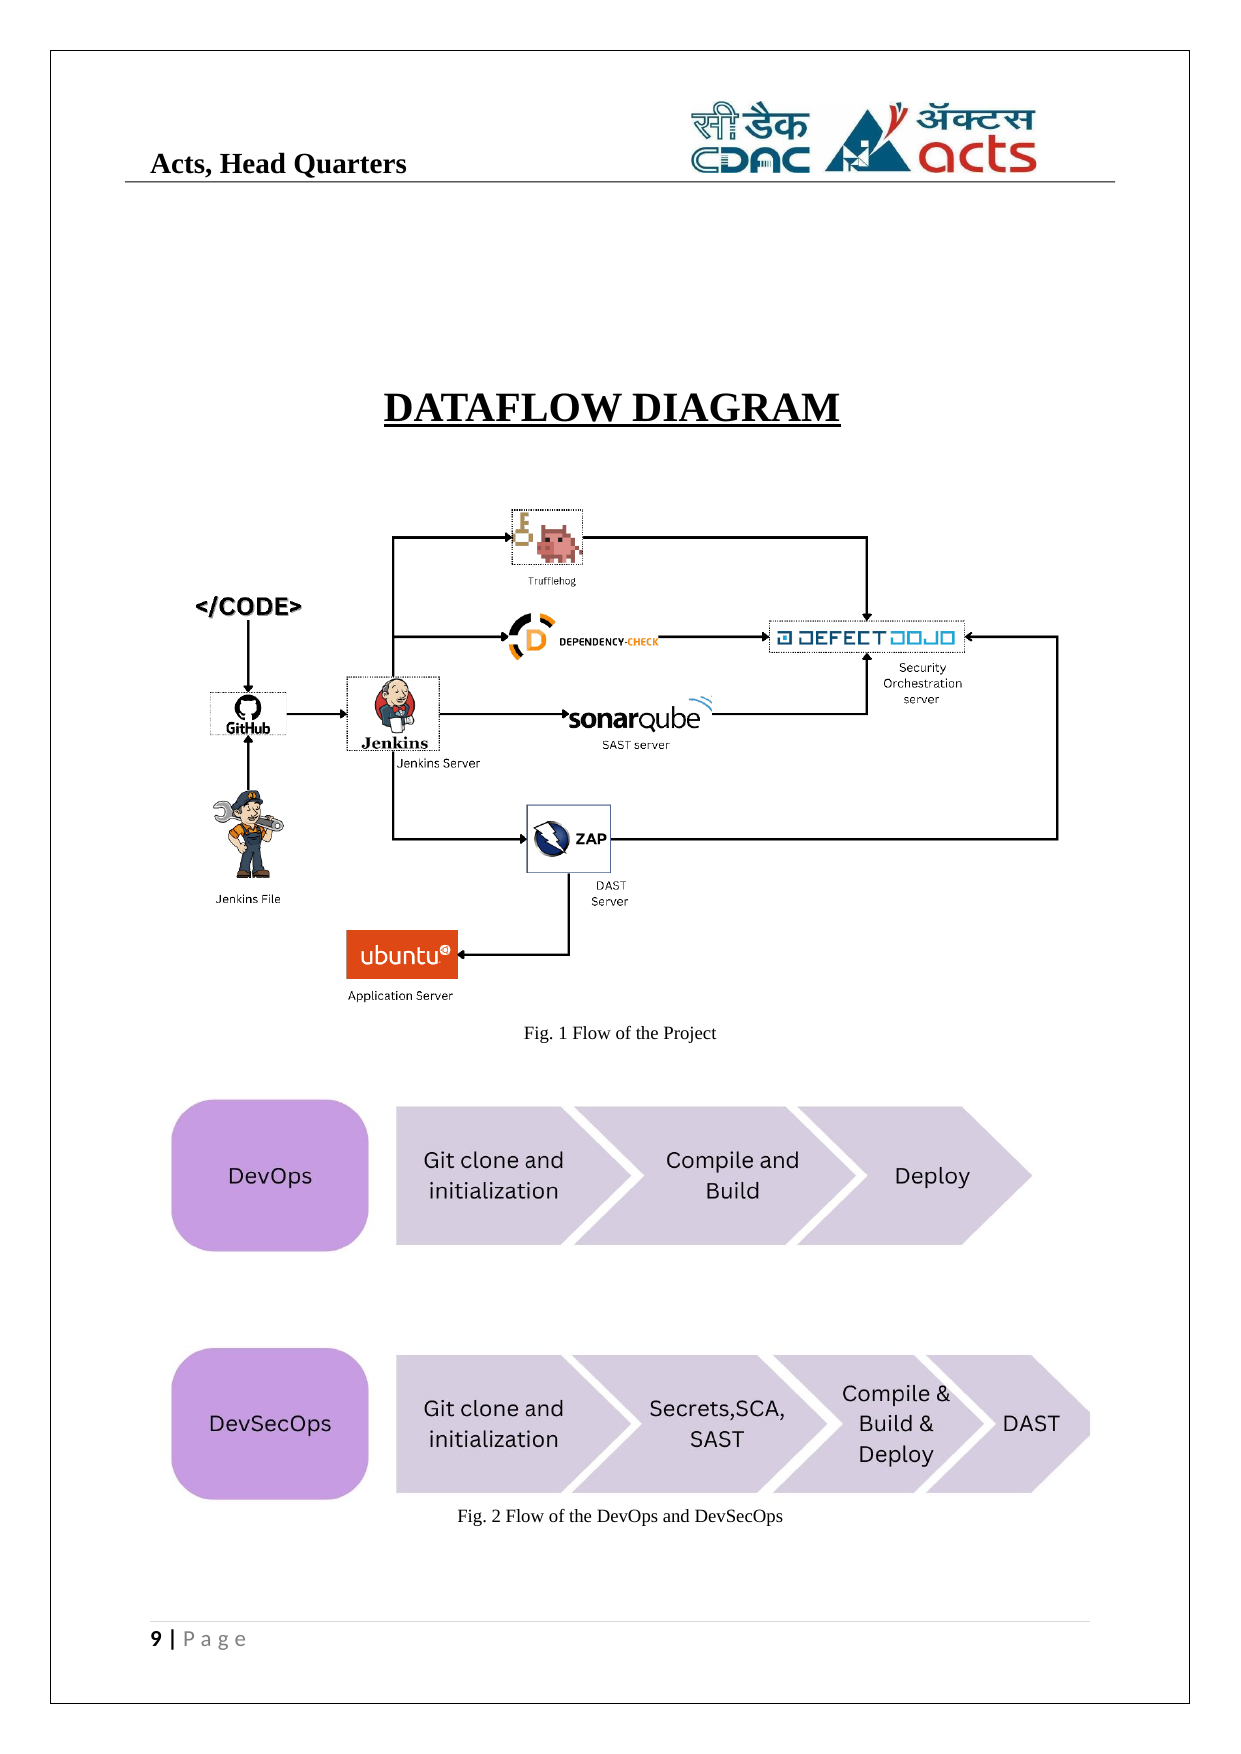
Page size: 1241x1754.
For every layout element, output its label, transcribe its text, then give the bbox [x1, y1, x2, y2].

text Fig. 2 Flow of the DevOps and DevSecOps [150, 1503, 1090, 1526]
picture [691, 101, 1037, 173]
picture [150, 1092, 1091, 1503]
picture [177, 509, 1063, 1021]
text DATAFLOW DIAGRAM [150, 383, 1090, 431]
